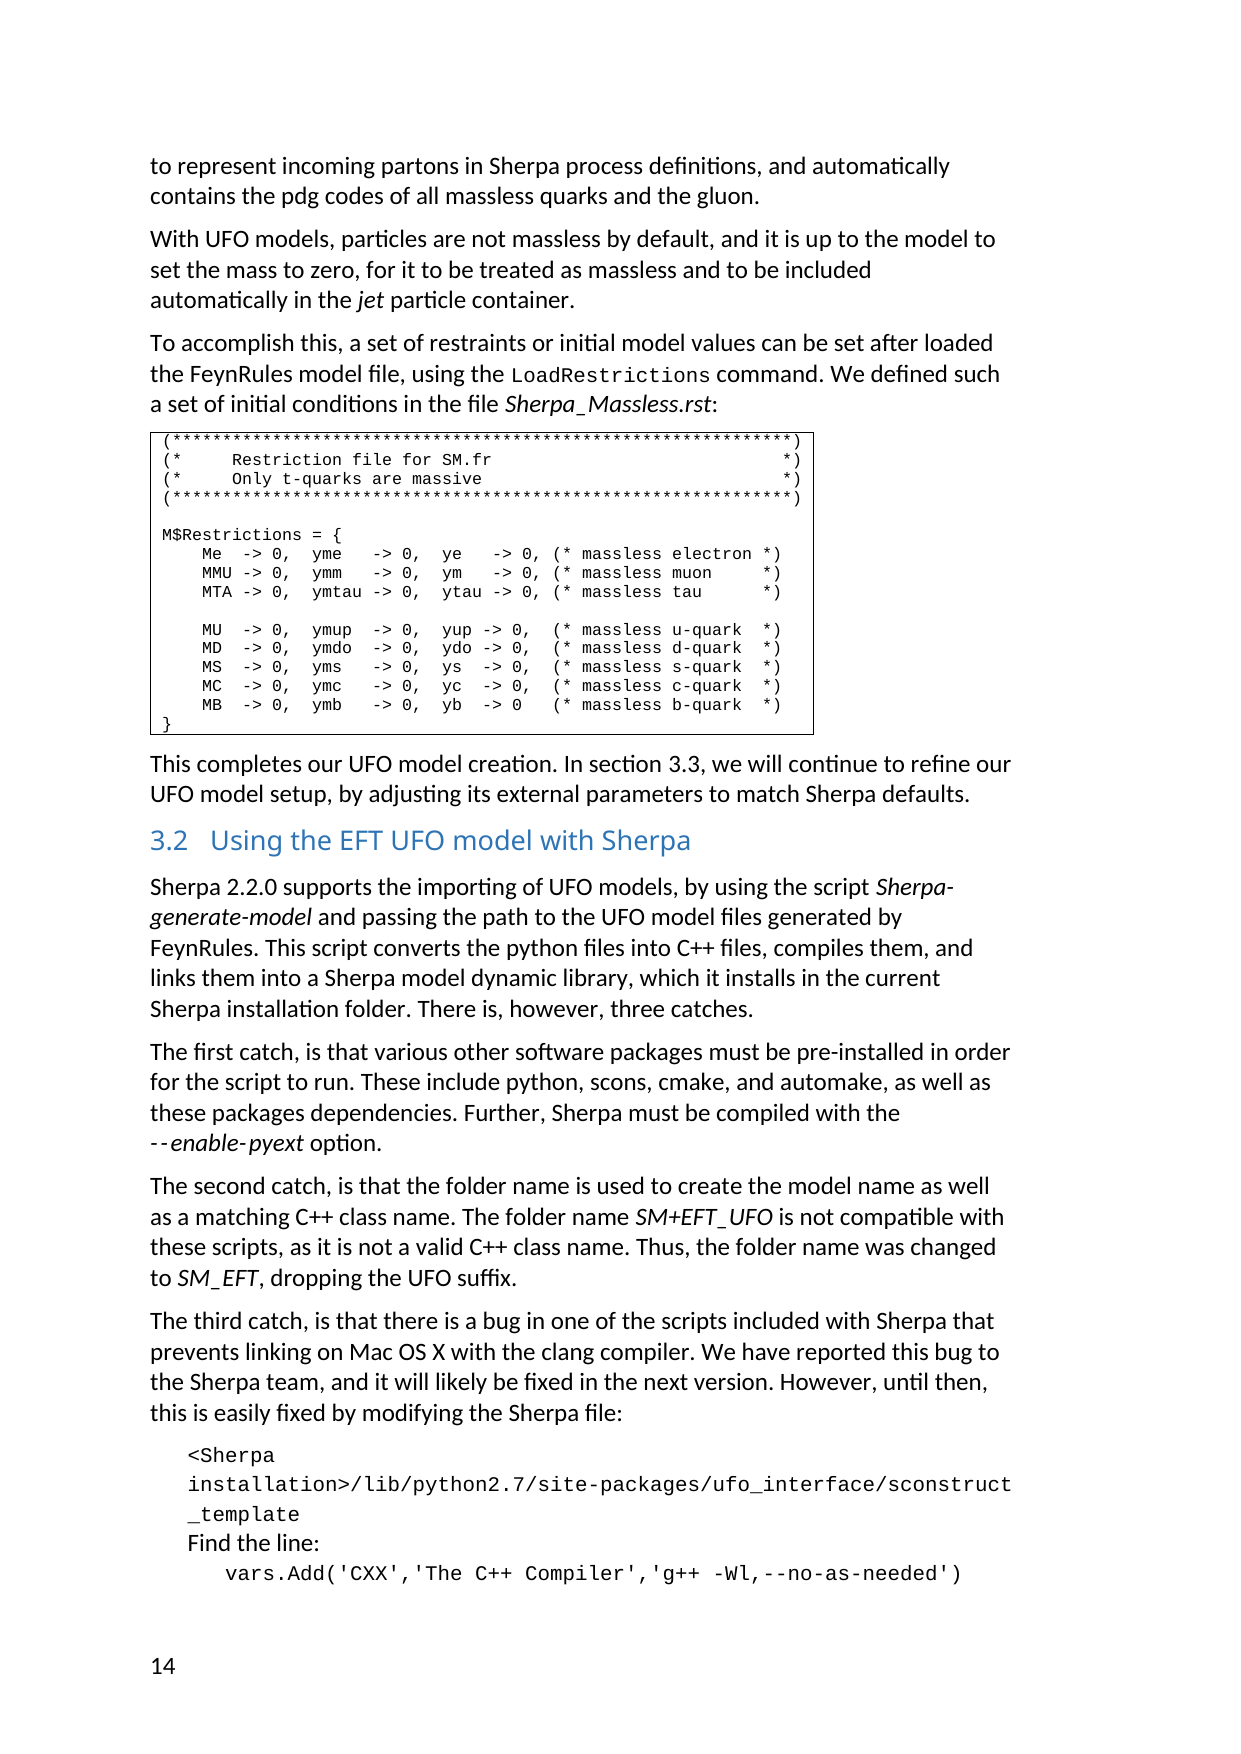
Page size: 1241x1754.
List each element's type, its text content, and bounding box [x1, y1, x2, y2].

subtitle Using the EFT UFO model with Sherpa [150, 821, 1015, 858]
text Sherpa 2.2.0 supports the importing of UFO models, by using the script Sherpa-generate-model and passing the path to the UFO model files generated by FeynRules. This script converts the python files into C++ files, compiles them, and links them into a Sherpa model dynamic library, which it installs in the current Sherpa installation folder. There is, however, three catches. [150, 871, 1015, 1023]
text The first catch, is that various other software packages must be pre-installed in order for the script to run. These include python, scons, cmake, and automake, as well as these packages dependencies. Further, Sherpa must be compiled with the --enable-pyext option. [150, 1036, 1015, 1158]
text To accomplish this, a set of restraints or initial model values can be set after loaded the FeynRules model file, using the LoadRestrictions command. We defined such a set of initial conditions in the file Sherpa_Massless.rst: [150, 328, 1015, 419]
text With UFO models, particles are not massless by default, and it is up to the model to set the mass to zero, for it to be treated as massless and to be included automatically in the jet particle container. [150, 223, 1015, 315]
text The second catch, is that the folder name is used to create the model name as well as a matching C++ class name. The folder name SM+EFT_UFO is not compatible with these scripts, as it is not a valid C++ class name. Thus, the folder name was changed to SM_EFT, dropping the UFO suffix. [150, 1171, 1015, 1293]
table_header (**************************************************************) (* Restriction file for SM.fr *) (* Only t-quarks are massive *) (**************************************************************) M$Restrictions = { Me -> 0, yme -> 0, ye -> 0, (* massless electron *) MMU -> 0, ymm -> 0, ym -> 0, (* massless muon *) MTA -> 0, ymtau -> 0, ytau -> 0, (* massless tau *) MU -> 0, ymup -> 0, yup -> 0, (* massless u-quark *) MD -> 0, ymdo -> 0, ydo -> 0, (* massless d-quark *) MS -> 0, yms -> 0, ys -> 0, (* massless s-quark *) MC -> 0, ymc -> 0, yc -> 0, (* massless c-quark *) MB -> 0, ymb -> 0, yb -> 0 (* massless b-quark *) } [151, 433, 813, 734]
text The third catch, is that there is a bug in one of the scripts included with Sherpa that prevents linking on Mac OS X with the clang compiler. We have reported this bug to the Sherpa team, and it will likely be fixed in the next version. However, until then, this is easily fixed by modifying the Sherpa file: [150, 1305, 1015, 1427]
text This completes our UFO model creation. In section 3.3, we will continue to refine our UFO model setup, by adjusting its external parameters to match Sherpa defaults. [150, 748, 1015, 809]
